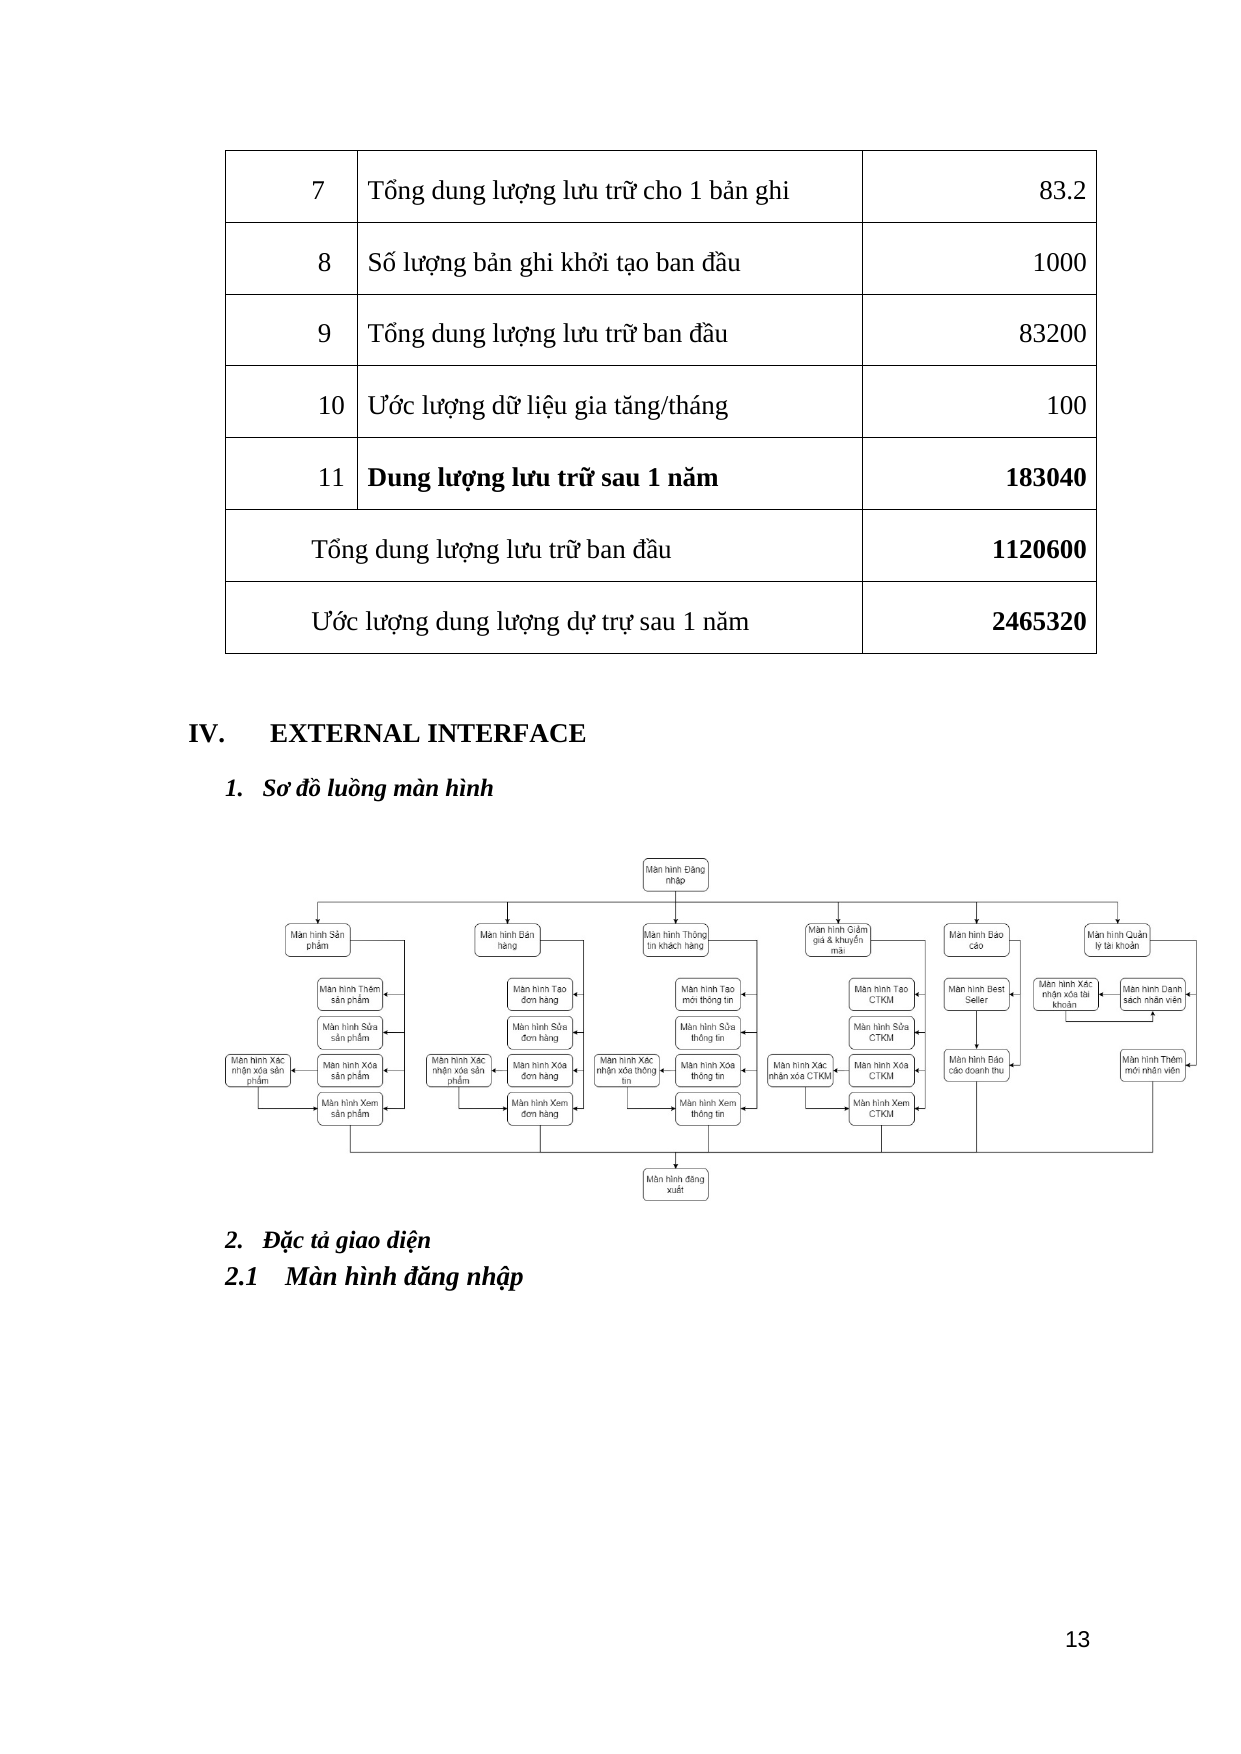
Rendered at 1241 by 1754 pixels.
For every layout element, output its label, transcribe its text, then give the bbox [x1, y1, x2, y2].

table_cell Dung lượng lưu trữ sau 1 năm [358, 438, 862, 509]
table_cell 1000 [863, 223, 1096, 293]
table_cell Tổng dung lượng lưu trữ ban đầu [358, 295, 862, 365]
list Màn hình đăng nhập [225, 1260, 1090, 1291]
table_cell 9 [226, 295, 357, 365]
table_cell 8 [226, 223, 357, 293]
table_cell 1120600 [863, 510, 1096, 581]
table_cell Số lượng bản ghi khởi tạo ban đầu [358, 223, 862, 293]
table_cell 100 [863, 366, 1096, 437]
table_cell Ước lượng dữ liệu gia tăng/tháng [358, 366, 862, 437]
subtitle Đặc tả giao diện [225, 1225, 1090, 1254]
table_cell 7 [226, 151, 357, 222]
subtitle Sơ đồ luồng màn hình [225, 773, 1090, 802]
table_cell 2465320 [863, 582, 1096, 652]
table_cell 83.2 [863, 151, 1096, 222]
table_cell 83200 [863, 295, 1096, 365]
table_cell 11 [226, 438, 357, 509]
subtitle EXTERNAL INTERFACE [225, 717, 1090, 748]
picture [225, 858, 1200, 1201]
table_cell Ước lượng dung lượng dự trự sau 1 năm [226, 582, 862, 652]
table_cell 183040 [863, 438, 1096, 509]
table_cell 10 [226, 366, 357, 437]
table_cell Tổng dung lượng lưu trữ ban đầu [226, 510, 862, 581]
table_cell Tổng dung lượng lưu trữ cho 1 bản ghi [358, 151, 862, 222]
